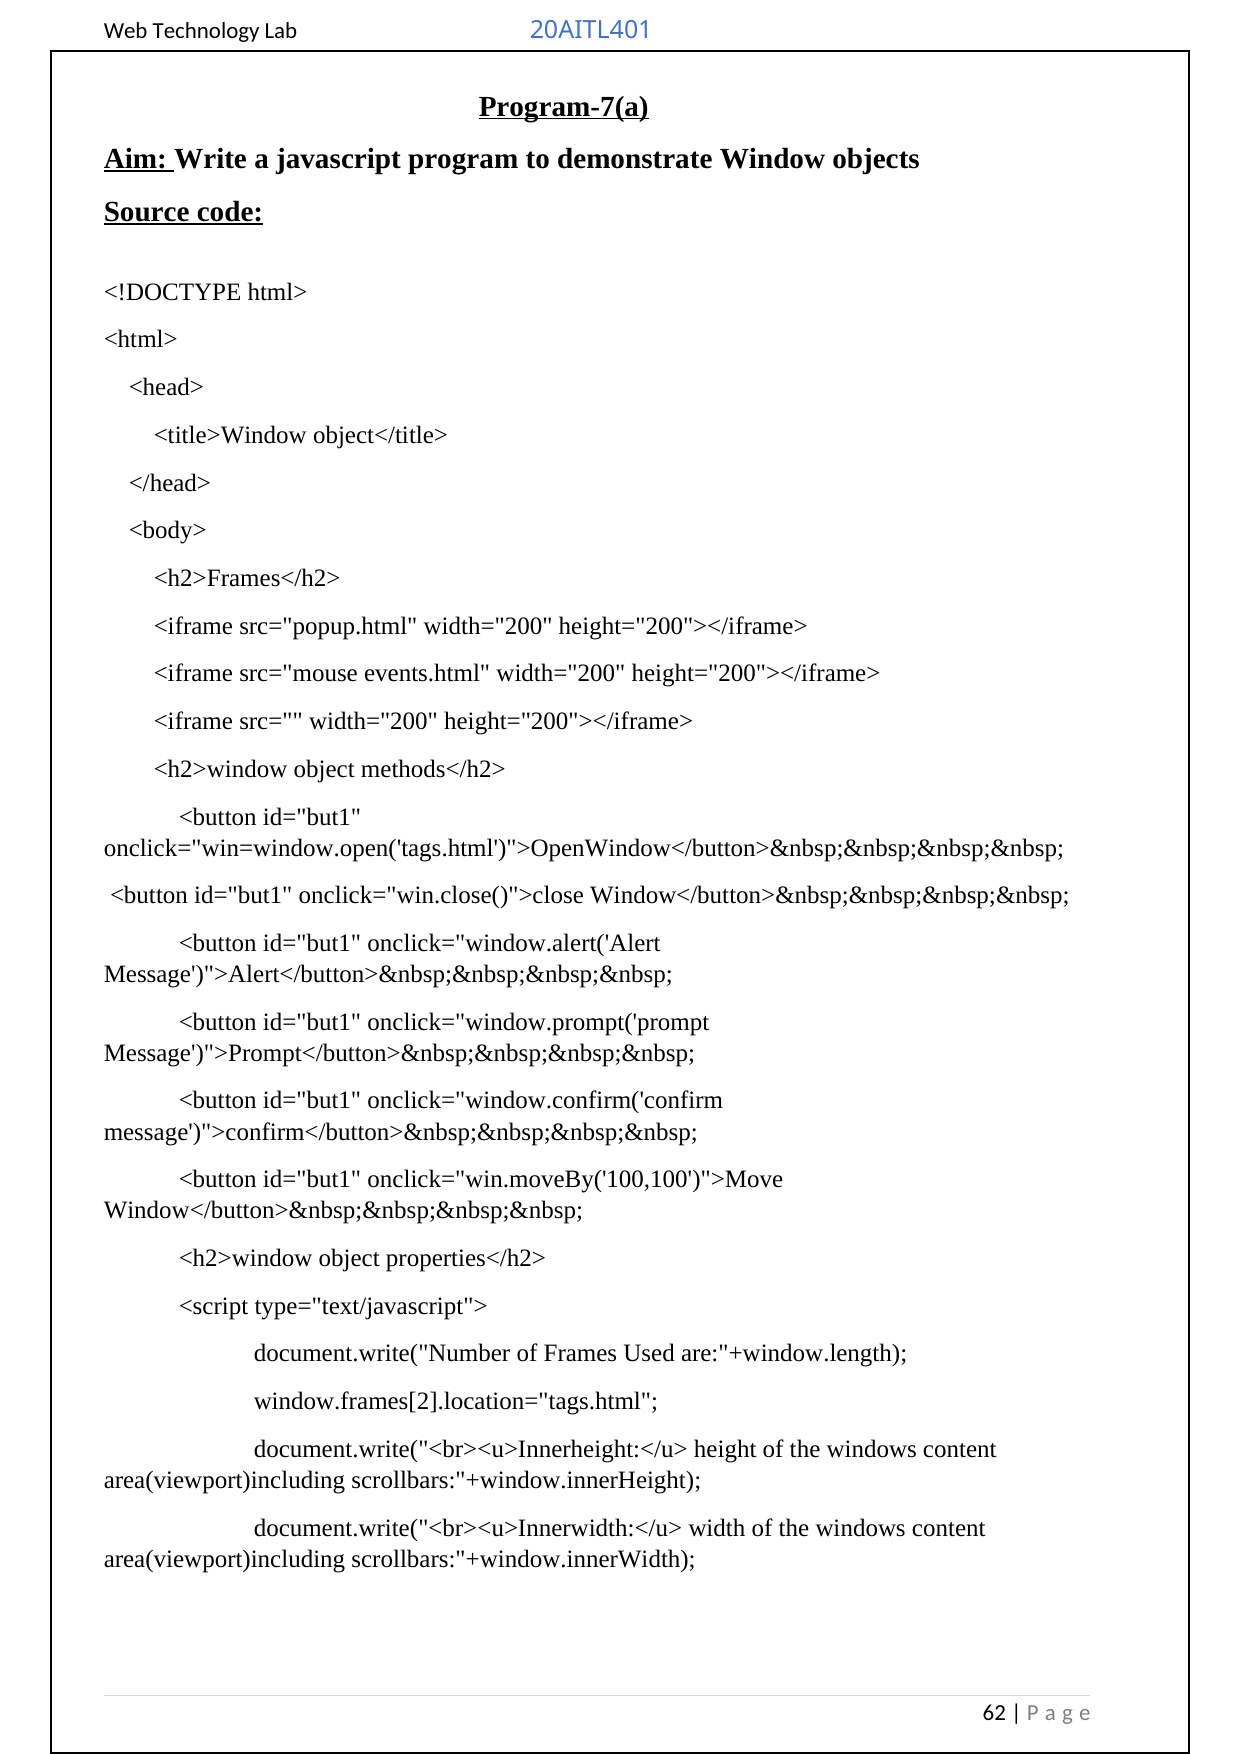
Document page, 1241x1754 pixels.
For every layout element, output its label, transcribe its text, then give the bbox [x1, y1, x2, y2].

text <h2>window object methods</h2> [103, 754, 1090, 783]
text <iframe src="" width="200" height="200"></iframe> [103, 706, 1090, 735]
text <body> [103, 515, 1090, 544]
text document.write("<br><u>Innerheight:</u> height of the windows content area(viewport)including scrollbars:"+window.innerHeight); [103, 1434, 1090, 1494]
text <h2>window object properties</h2> [103, 1243, 1090, 1272]
text <iframe src="popup.html" width="200" height="200"></iframe> [103, 611, 1090, 639]
text <iframe src="mouse events.html" width="200" height="200"></iframe> [103, 658, 1090, 687]
text <button id="but1" onclick="win.close()">close Window</button>&nbsp;&nbsp;&nbsp;&nbsp; [103, 880, 1090, 909]
text <html> [103, 324, 1090, 353]
text <button id="but1" onclick="win.moveBy('100,100')">Move Window</button>&nbsp;&nbsp;&nbsp;&nbsp; [103, 1164, 1090, 1224]
text <head> [103, 372, 1090, 401]
text document.write("Number of Frames Used are:"+window.length); [103, 1338, 1090, 1367]
text Aim: Write a javascript program to demonstrate Window objects [103, 141, 1090, 175]
text <h2>Frames</h2> [103, 563, 1090, 592]
text <!DOCTYPE html> [103, 277, 1090, 306]
text Program-7(a) [403, 89, 1090, 122]
text window.frames[2].location="tags.html"; [103, 1386, 1090, 1415]
text document.write("<br><u>Innerwidth:</u> width of the windows content area(viewport)including scrollbars:"+window.innerWidth); [103, 1513, 1090, 1572]
text <button id="but1" onclick="win=window.open('tags.html')">OpenWindow</button>&nbsp;&nbsp;&nbsp;&nbsp; [103, 802, 1090, 861]
text <button id="but1" onclick="window.alert('Alert Message')">Alert</button>&nbsp;&nbsp;&nbsp;&nbsp; [103, 928, 1090, 988]
text Source code: [103, 194, 1090, 258]
text </head> [103, 468, 1090, 496]
text <button id="but1" onclick="window.confirm('confirm message')">confirm</button>&nbsp;&nbsp;&nbsp;&nbsp; [103, 1086, 1090, 1145]
text <button id="but1" onclick="window.prompt('prompt Message')">Prompt</button>&nbsp;&nbsp;&nbsp;&nbsp; [103, 1007, 1090, 1067]
text <script type="text/javascript"> [103, 1291, 1090, 1319]
text <title>Window object</title> [103, 420, 1090, 449]
